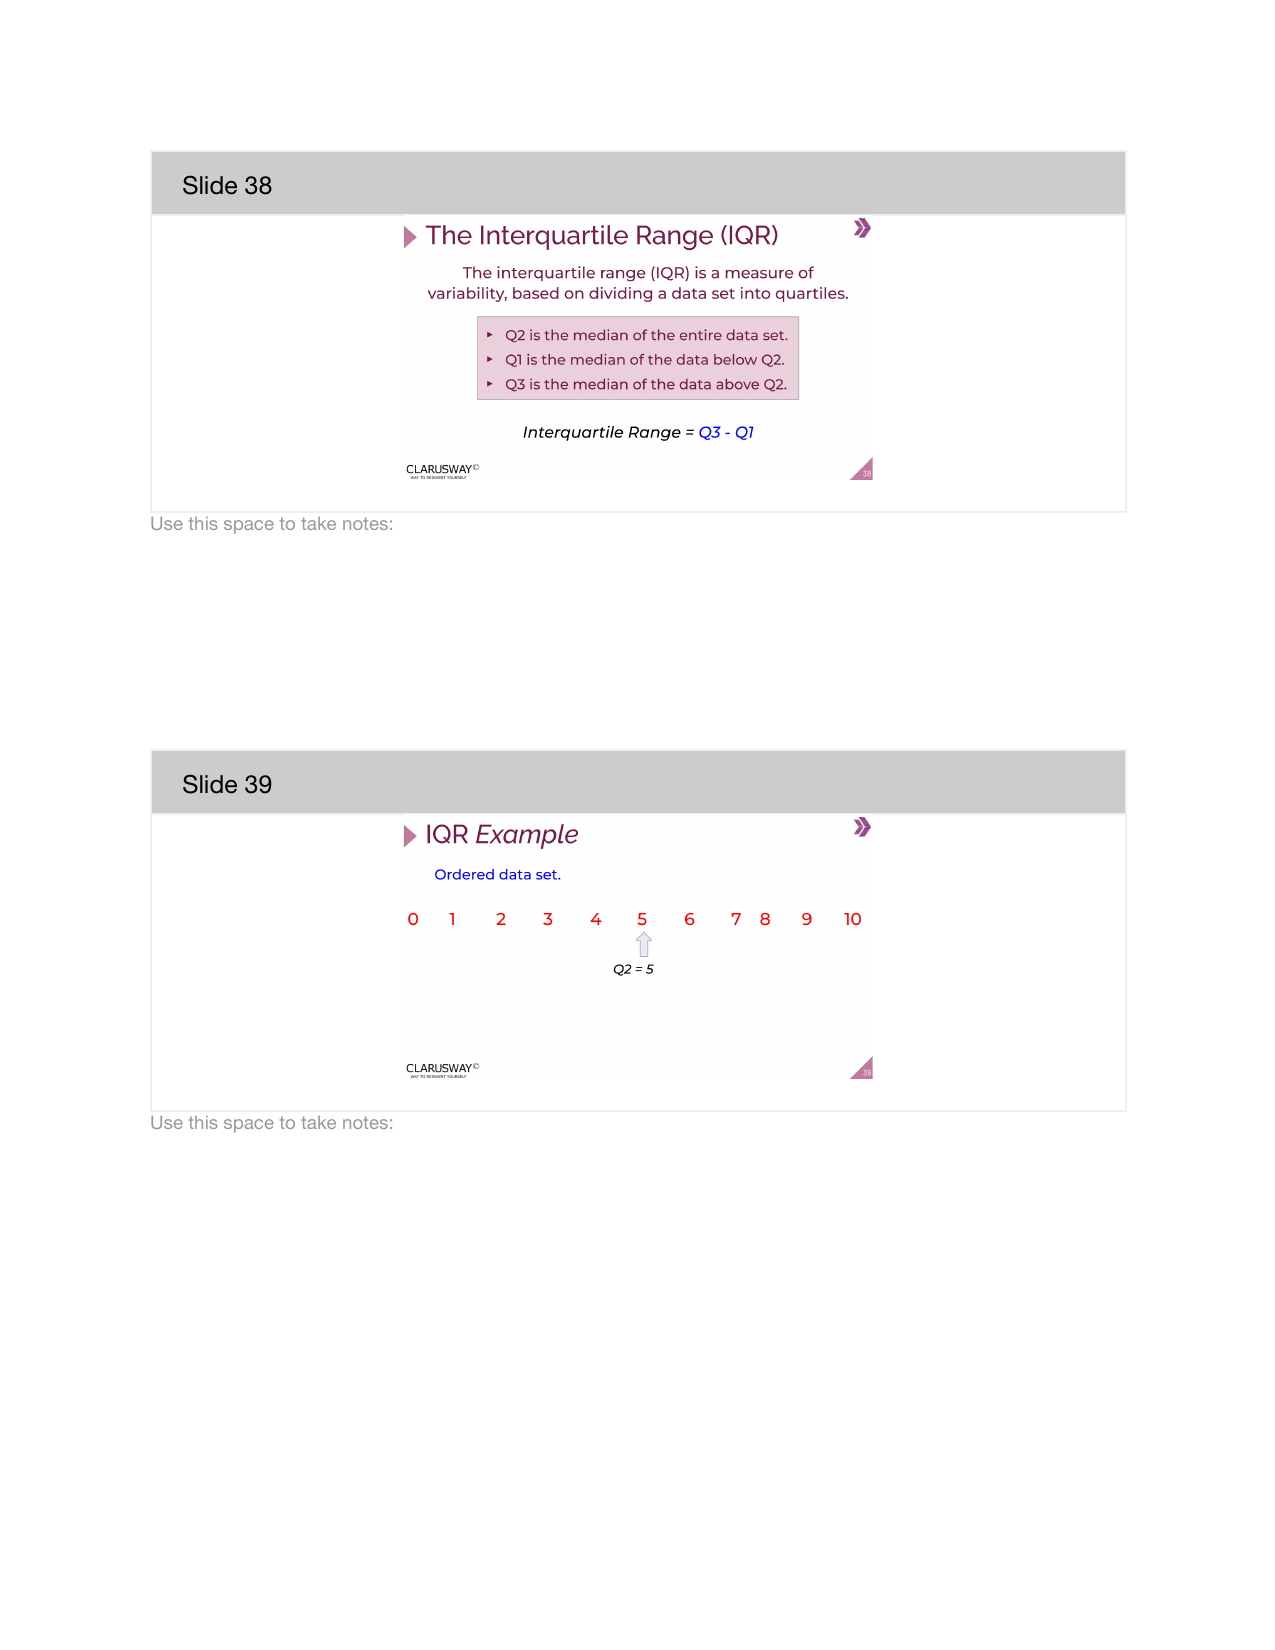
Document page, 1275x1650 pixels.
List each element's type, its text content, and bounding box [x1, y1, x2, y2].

text Use this space to take notes: [150, 1112, 1125, 1135]
text Use this space to take notes: [150, 513, 1125, 536]
table_header Slide 38 [152, 152, 1125, 214]
table_cell [152, 216, 1125, 511]
table_cell [152, 815, 1125, 1110]
picture [403, 814, 873, 1079]
table_header Slide 39 [152, 751, 1125, 813]
picture [403, 215, 873, 480]
